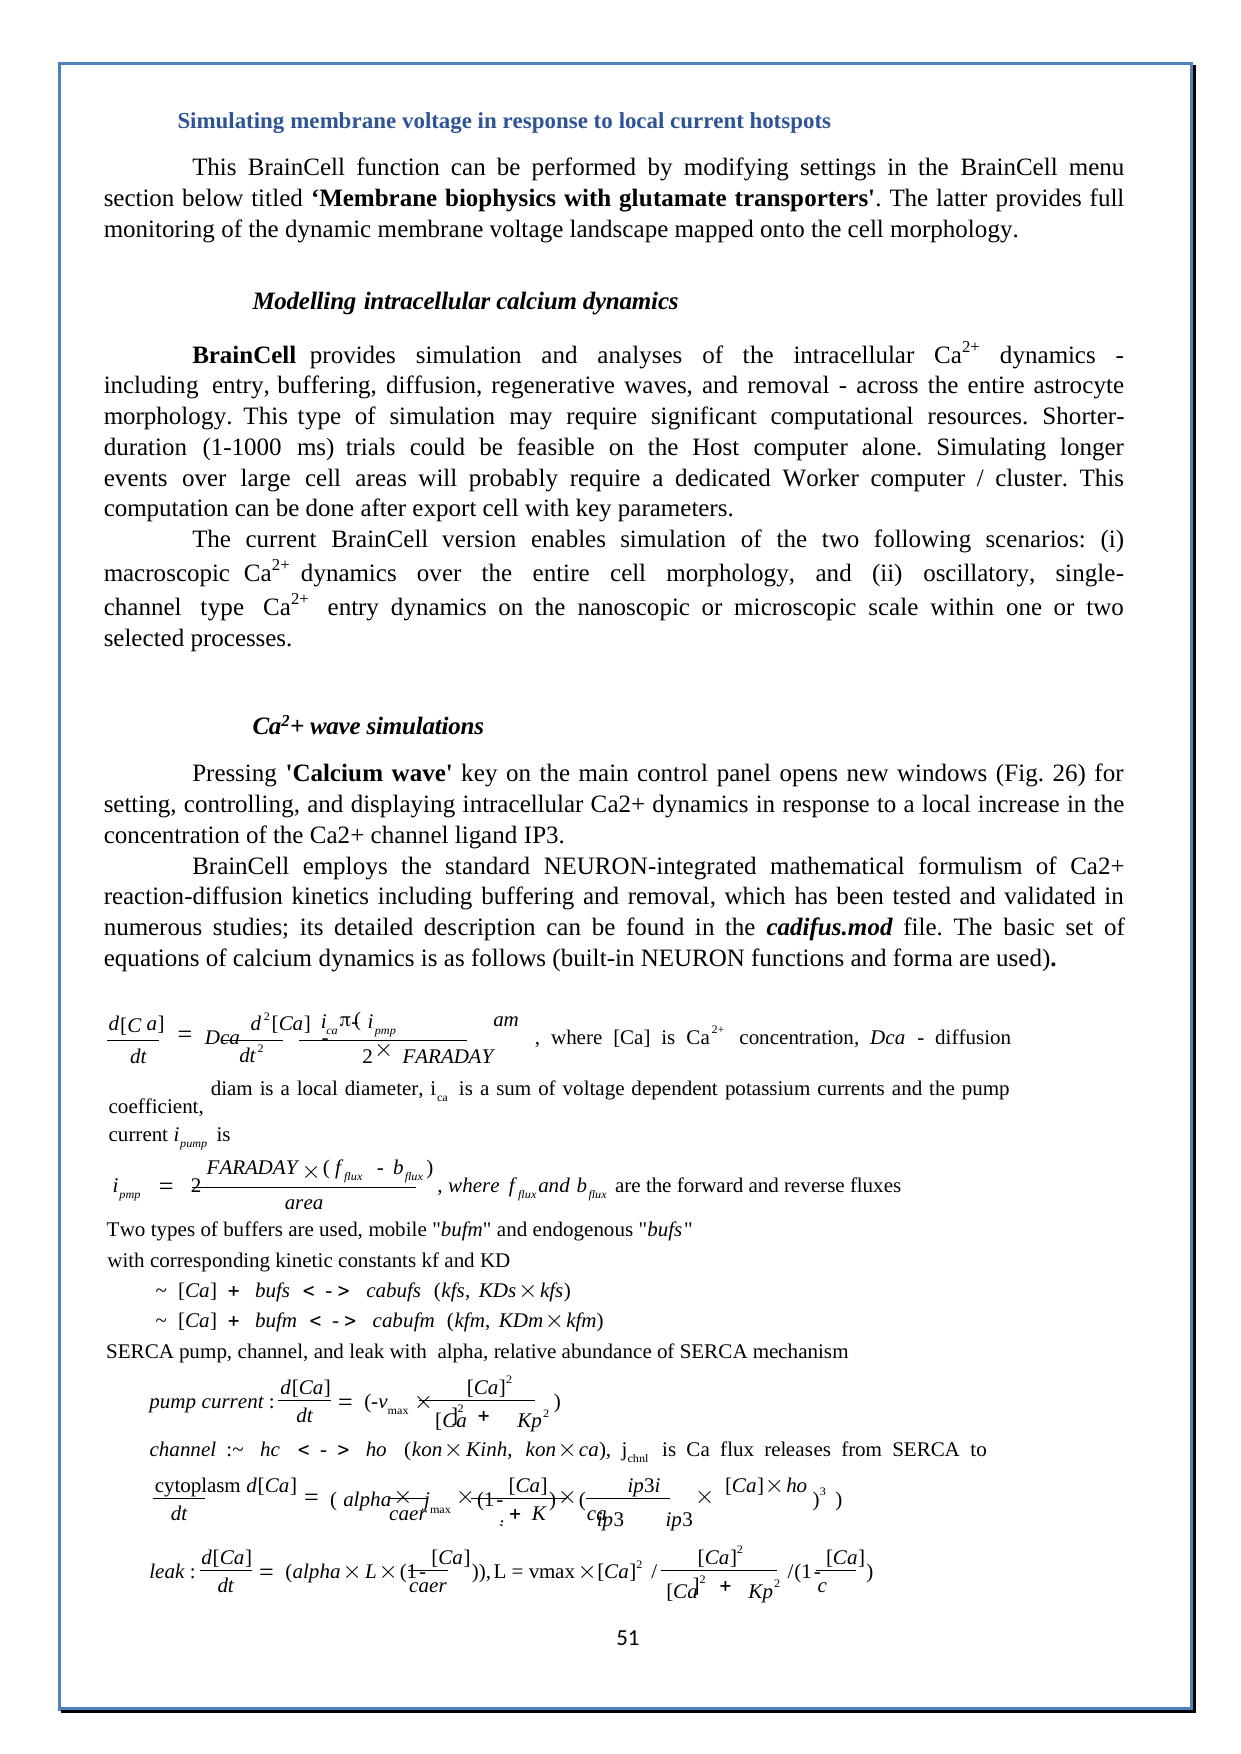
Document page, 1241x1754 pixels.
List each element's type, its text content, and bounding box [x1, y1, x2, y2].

subtitle Modelling intracellular calcium dynamics [178, 286, 1093, 315]
text This BrainCell function can be performed by modifying settings in the BrainCell menu section below titled ‘Membrane biophysics with glutamate transporters'. The latter provides full monitoring of the dynamic membrane voltage landscape mapped onto the cell morphology. [103, 152, 1124, 243]
text ipmp 2 FARADAY ( fflux - bflux ), where ffluxand bflux are the forward and reverse fluxes [112, 1155, 1154, 1201]
text BrainCell provides simulation and analyses of the intracellular Ca2+ dynamics - including entry, buffering, diffusion, regenerative waves, and removal - across the entire astrocyte morphology. This type of simulation may require significant computational resources. Shorter-duration (1-1000 ms) trials could be feasible on the Host computer alone. Simulating longer events over large cell areas will probably require a dedicated Worker computer / cluster. This computation can be done after export cell with key parameters. [103, 337, 1124, 522]
text leak : d[Ca] (alphaL(1- [Ca])), L = vmax[Ca]2 / [Ca[Ca]2 Kp2 /(1- [Ca]) [149, 1543, 1154, 1603]
text d dta] Dca d2[Ca] - (2FARADAYam , where [Ca] is Ca2+ concentration, Dca - diffusion coefficient, diam is a local diameter, ica is a sum of voltage dependent potassium currents and the pump current ipump is [108, 1007, 1011, 1150]
text channel :~ hc - ho (konKinh, konca), jchnl is Ca flux releases from SERCA to cytoplasm d[Ca] ( alphajmax (1- [Ca])( ip3ip3i ip3[Ca]ho )3 ) [149, 1437, 987, 1531]
text ~ [Ca] bufm - cabufm (kfm, KDmkfm) [155, 1308, 1154, 1332]
text The current BrainCell version enables simulation of the two following scenarios: (i) macroscopic Ca2+ dynamics over the entire cell morphology, and (ii) oscillatory, single-channel type Ca2+ entry dynamics on the nanoscopic or microscopic scale within one or two selected processes. [103, 524, 1124, 651]
text pump current : d[Ca] (-vmax [Ca[Ca]2 Kp2 ) [149, 1373, 1154, 1432]
text ~ [Ca] bufs - cabufs (kfs, KDskfs) [155, 1278, 1154, 1302]
text BrainCell employs the standard NEURON-integrated mathematical formulism of Ca2+ reaction-diffusion kinetics including buffering and removal, which has been tested and validated in numerous studies; its detailed description can be found in the cadifus.mod file. The basic set of equations of calcium dynamics is as follows (built-in NEURON functions and forma are used). [103, 851, 1124, 972]
text Pressing 'Calcium wave' key on the main control panel opens new windows (Fig. 26) for setting, controlling, and displaying intracellular Ca2+ dynamics in response to a local increase in the concentration of the Ca2+ channel ligand IP3. [103, 758, 1124, 849]
subtitle Simulating membrane voltage in response to local current hotspots [103, 107, 1093, 134]
subtitle Ca2+ wave simulations [178, 711, 1093, 740]
text Two types of buffers are used, mobile "bufm" and endogenous "bufs" with corresponding kinetic constants kf and KD [106, 1217, 693, 1272]
text SERCA pump, channel, and leak with alpha, relative abundance of SERCA mechanism [106, 1339, 1154, 1363]
